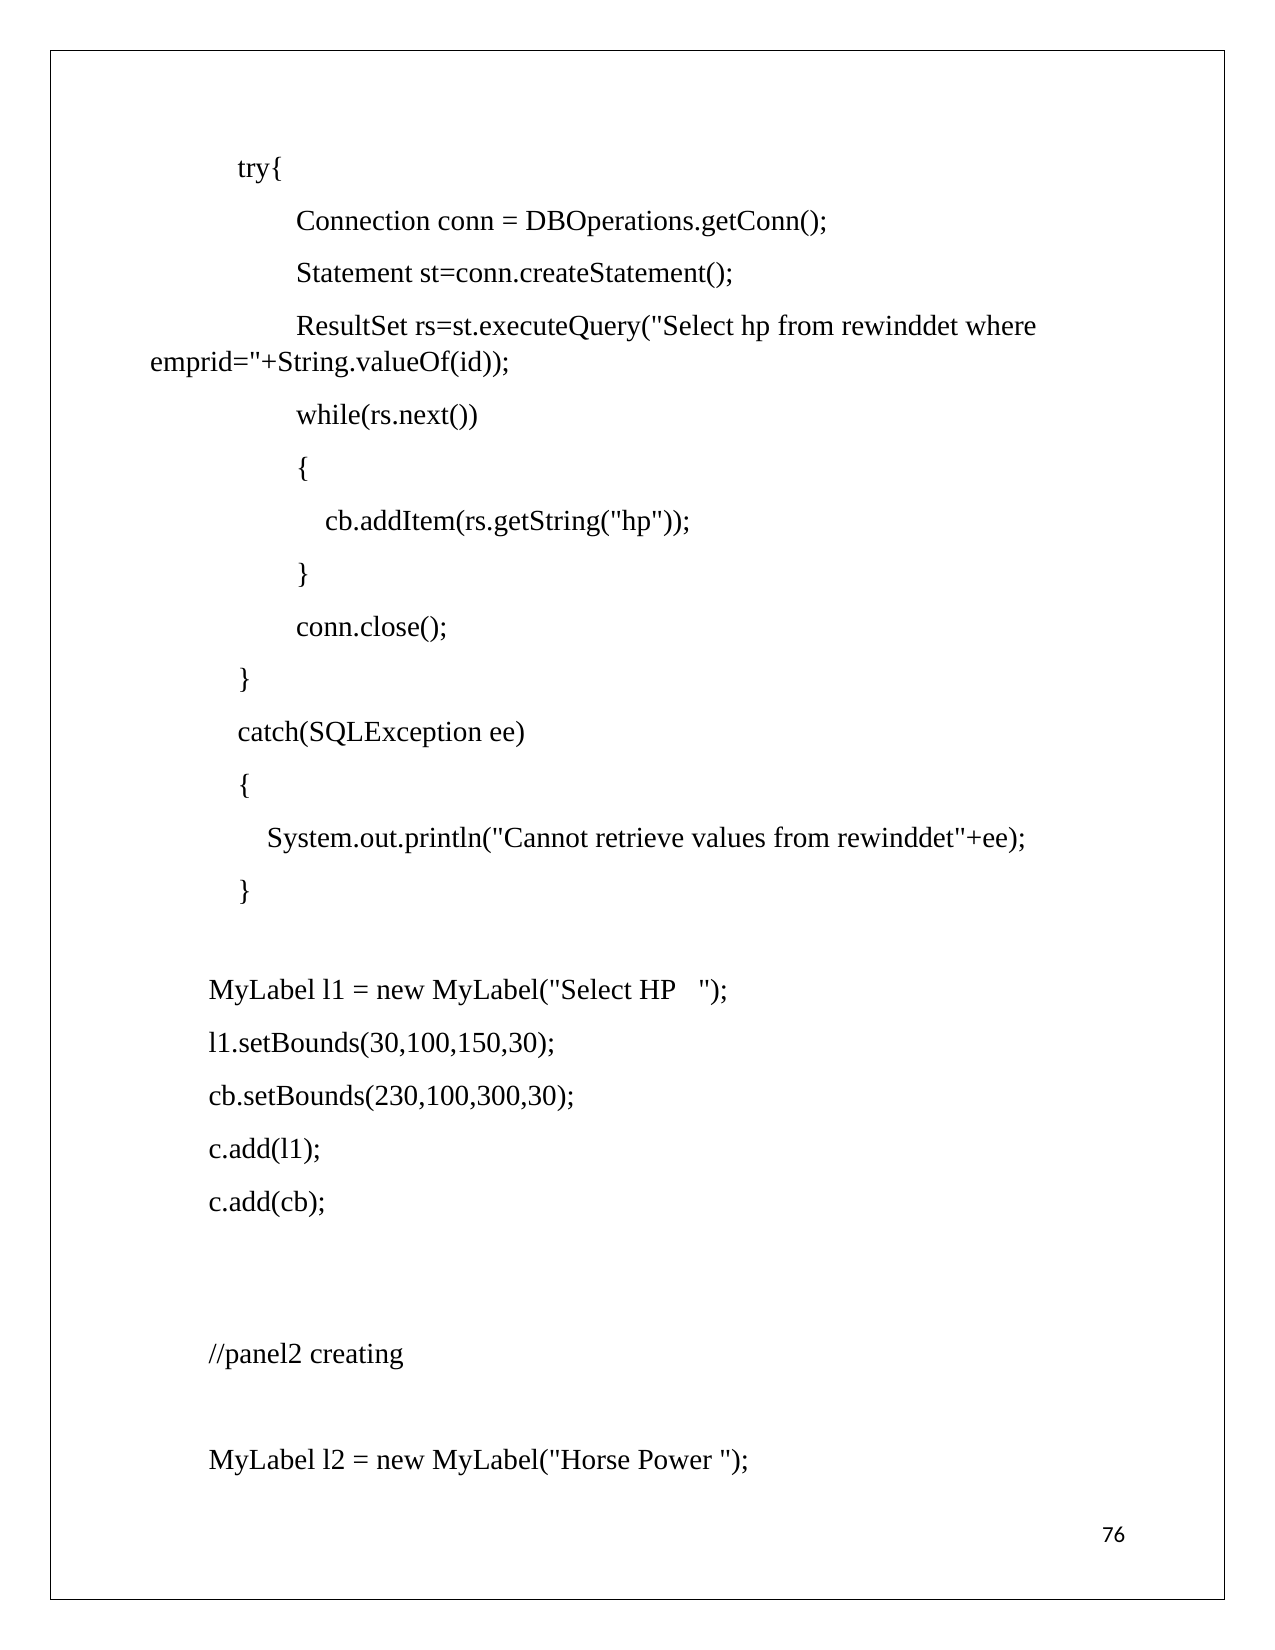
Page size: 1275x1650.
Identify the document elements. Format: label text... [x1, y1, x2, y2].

text while(rs.next()) [150, 397, 1125, 431]
text c.add(cb); [150, 1184, 1125, 1217]
text l1.setBounds(30,100,150,30); [150, 1025, 1125, 1059]
text System.out.println("Cannot retrieve values from rewinddet"+ee); [150, 820, 1125, 853]
text cb.setBounds(230,100,300,30); [150, 1078, 1125, 1112]
text cb.addItem(rs.getString("hp")); [150, 503, 1125, 537]
text MyLabel l2 = new MyLabel("Horse Power "); [150, 1442, 1125, 1475]
text catch(SQLException ee) [150, 714, 1125, 748]
text } [150, 556, 1125, 589]
text conn.close(); [150, 609, 1125, 642]
text } [150, 661, 1125, 695]
text { [150, 767, 1125, 801]
text ResultSet rs=st.executeQuery("Select hp from rewinddet where emprid="+String.valueOf(id)); [150, 308, 1125, 378]
text } [150, 873, 1125, 906]
text //panel2 creating [150, 1336, 1125, 1370]
text Statement st=conn.createStatement(); [150, 256, 1125, 289]
text c.add(l1); [150, 1131, 1125, 1164]
text MyLabel l1 = new MyLabel("Select HP "); [150, 972, 1125, 1006]
text try{ [150, 150, 1125, 183]
text { [150, 450, 1125, 484]
text Connection conn = DBOperations.getConn(); [150, 203, 1125, 236]
